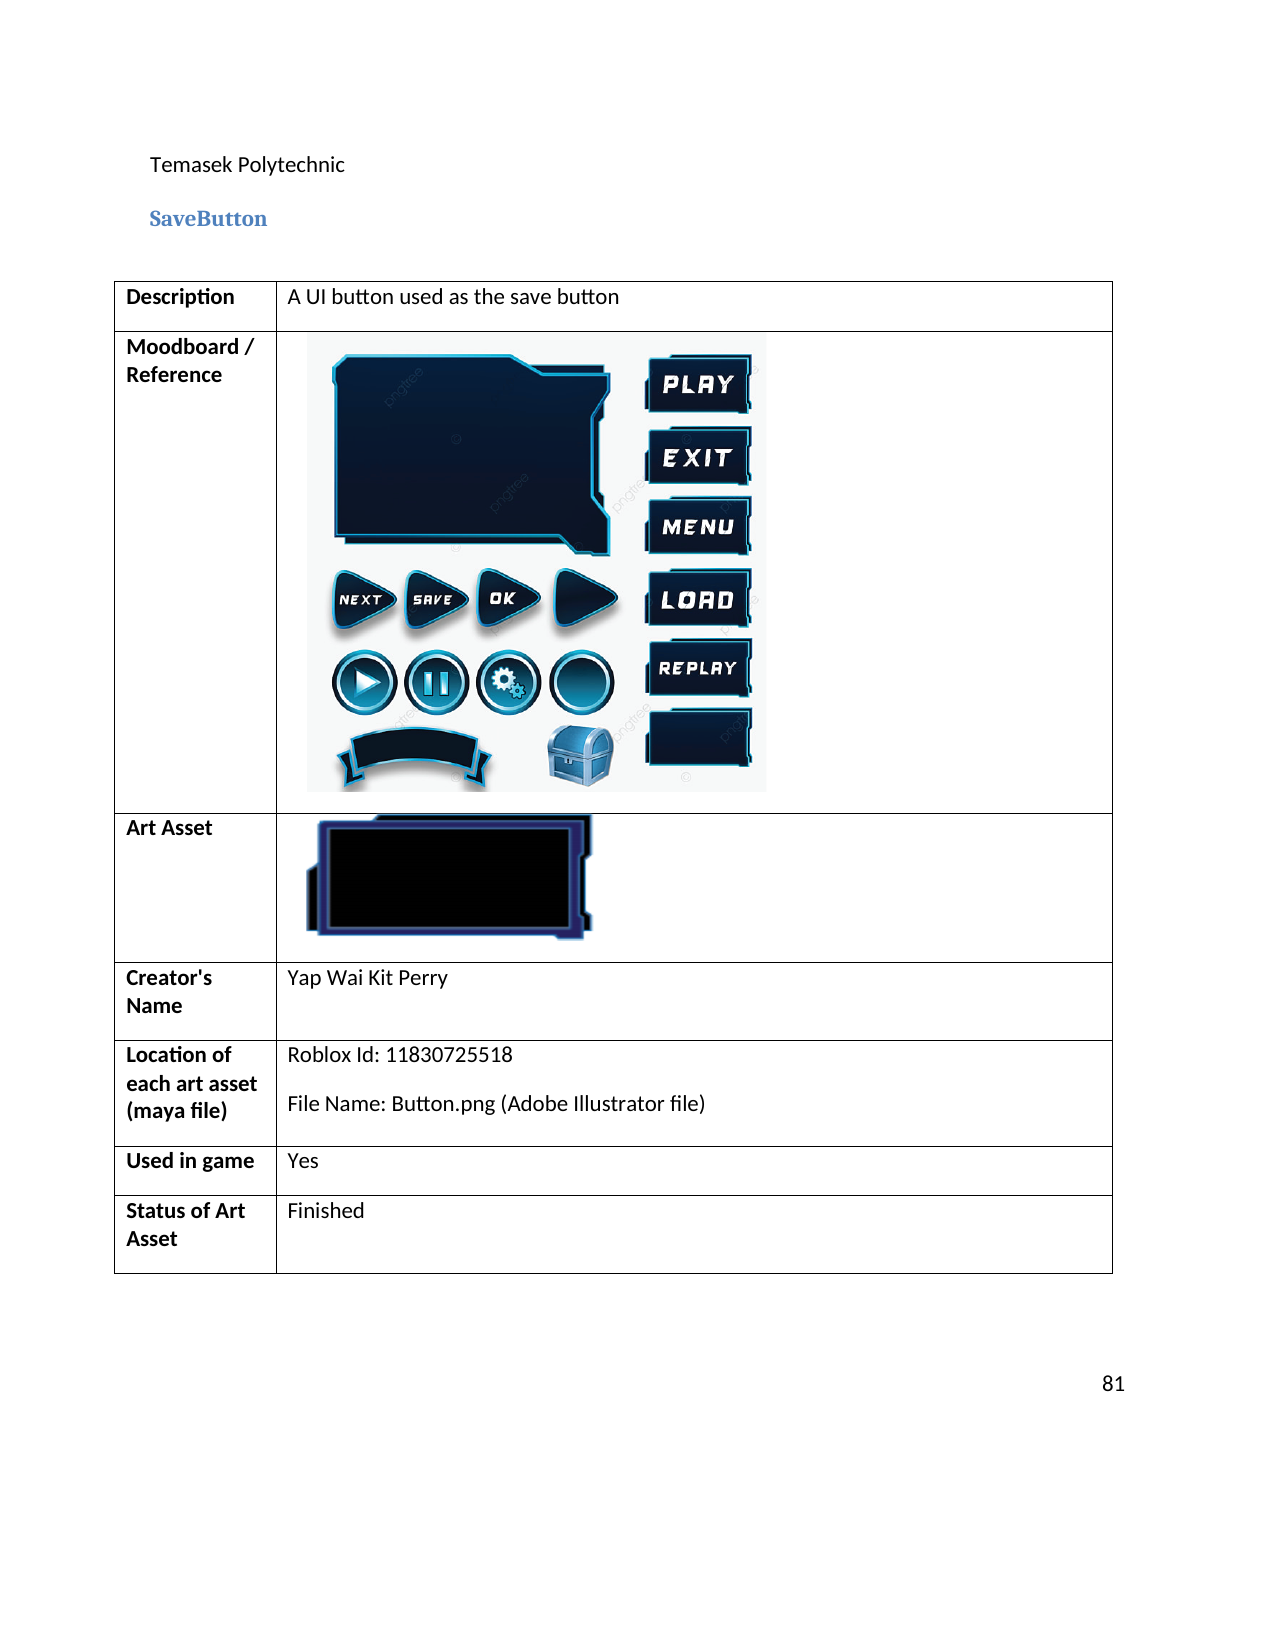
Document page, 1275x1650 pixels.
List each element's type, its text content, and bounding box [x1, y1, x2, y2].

table_cell Moodboard / Reference [115, 332, 276, 812]
table_cell Art Asset [115, 814, 276, 962]
table_cell Finished [277, 1196, 1112, 1273]
table_cell Used in game [115, 1147, 276, 1195]
table_cell Creator's Name [115, 963, 276, 1039]
table_cell Status of Art Asset [115, 1196, 276, 1273]
table_cell Location of each art asset (maya file) [115, 1041, 276, 1146]
table_cell [277, 332, 1112, 812]
table_header Description [115, 282, 276, 331]
table_cell Yap Wai Kit Perry [277, 963, 1112, 1039]
table_header A UI button used as the save button [277, 282, 1112, 331]
table_cell Roblox Id: 11830725518 File Name: Button.png (Adobe Illustrator file) [277, 1041, 1112, 1146]
subtitle SaveButton [150, 206, 1125, 232]
table_cell [277, 814, 1112, 962]
table_cell Yes [277, 1147, 1112, 1195]
